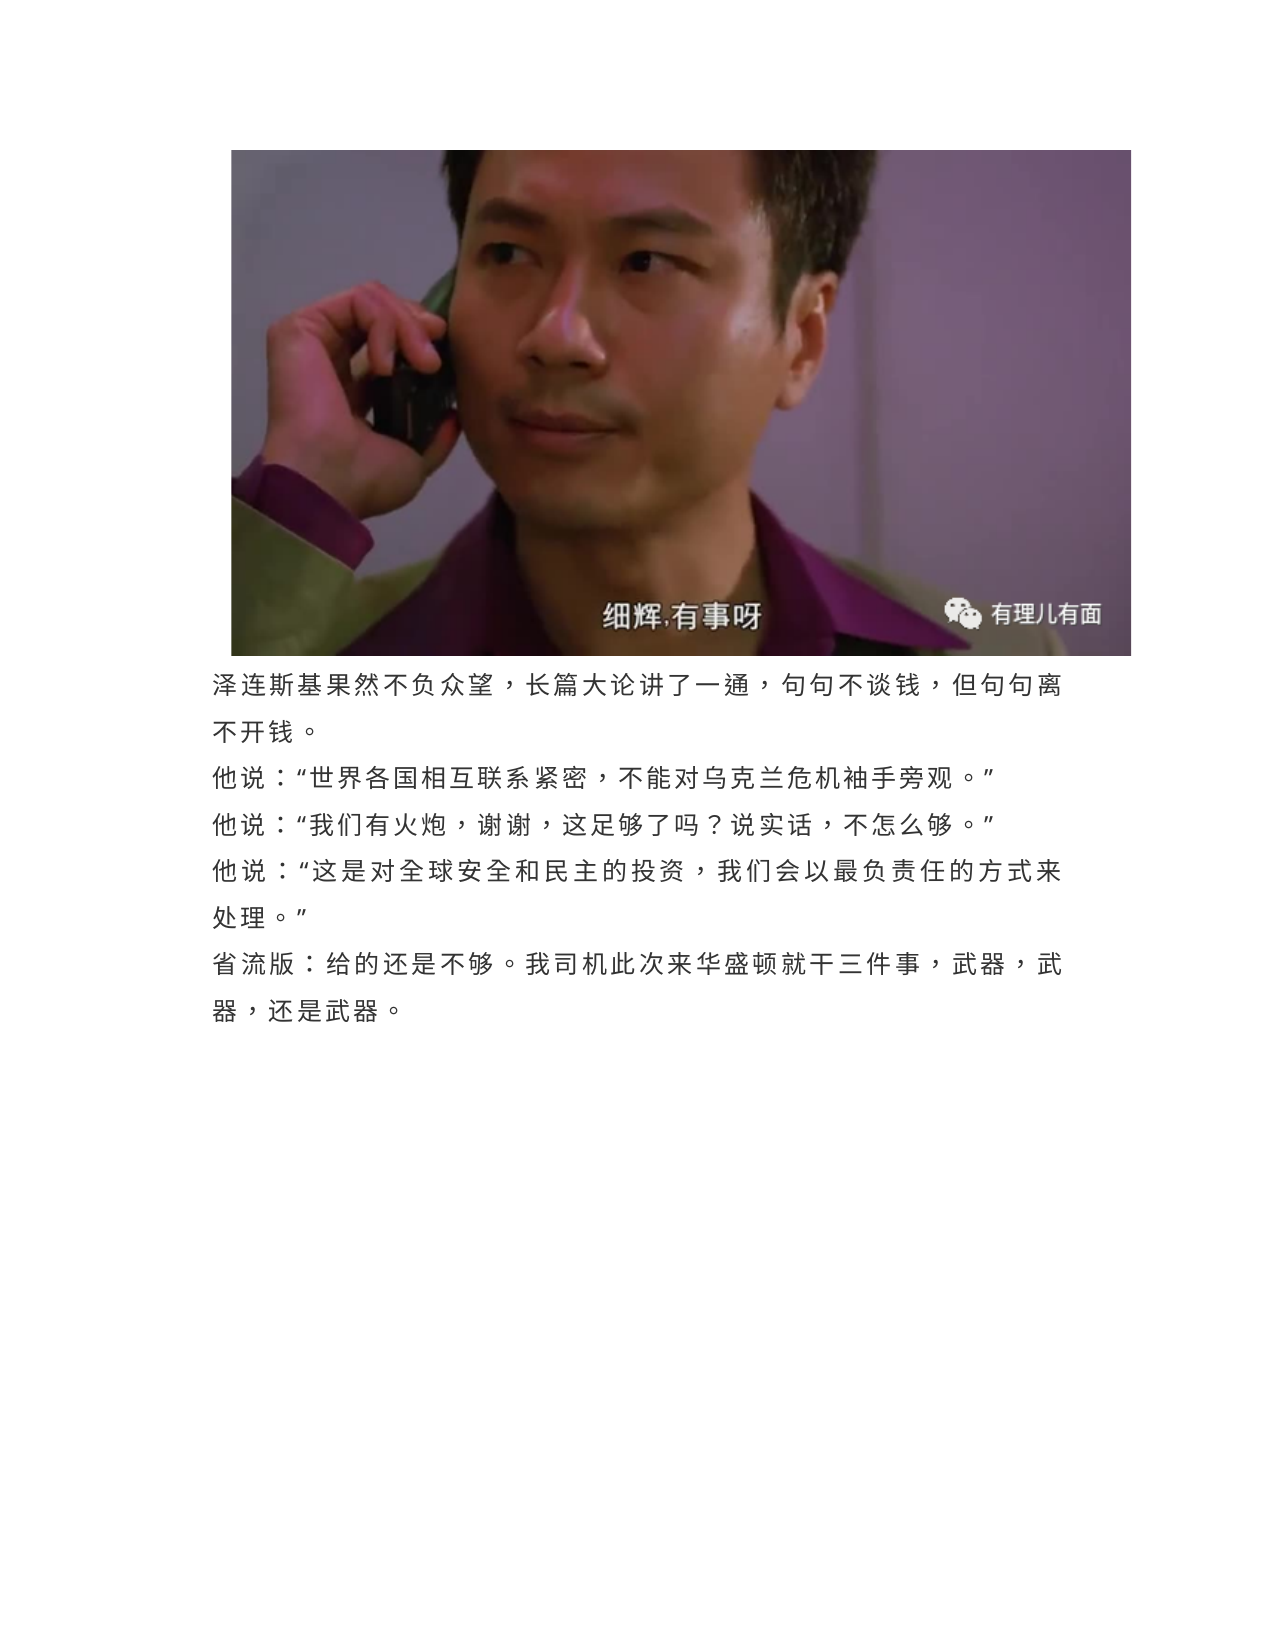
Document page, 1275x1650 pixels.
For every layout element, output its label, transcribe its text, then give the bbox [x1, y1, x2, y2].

text 他说：“这是对全球安全和民主的投资，我们会以最负责任的方式来处理。” [212, 841, 1062, 934]
text 省流版：给的还是不够。我司机此次来华盛顿就干三件事，武器，武器，还是武器。 [212, 934, 1062, 1027]
text 他说：“我们有火炮，谢谢，这足够了吗？说实话，不怎么够。” [212, 795, 1062, 841]
text 他说：“世界各国相互联系紧密，不能对乌克兰危机袖手旁观。” [212, 748, 1062, 795]
picture [231, 150, 1132, 656]
text 泽连斯基果然不负众望，长篇大论讲了一通，句句不谈钱，但句句离不开钱。 [212, 656, 1062, 748]
